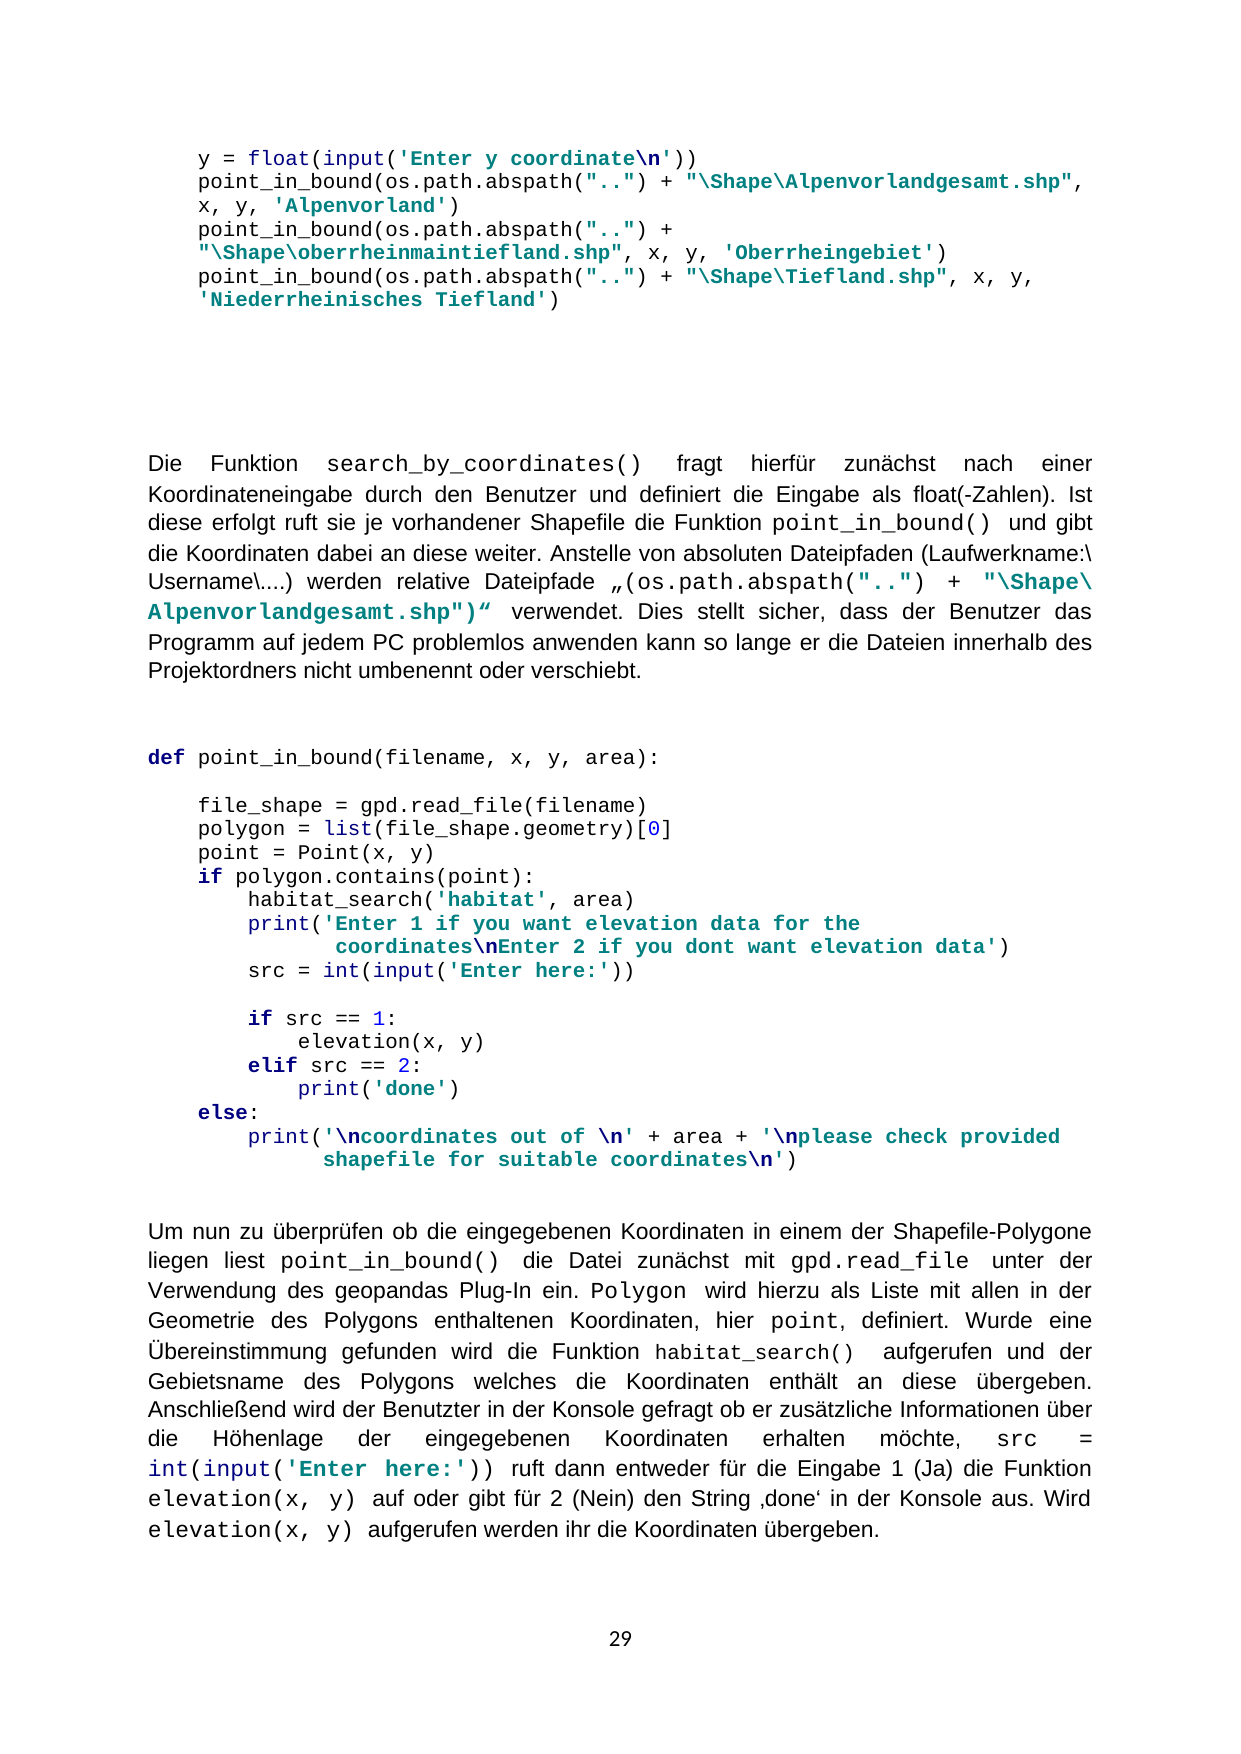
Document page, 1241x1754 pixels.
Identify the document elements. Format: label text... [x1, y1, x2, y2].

text "\Shape\oberrheinmaintiefland.shp", x, y, 'Oberrheingebiet') point_in_bound(os.path.abspath("..") + "\Shape\Tiefland.shp", x, y, [148, 242, 1093, 289]
text coordinates\nEnter 2 if you dont want elevation data') src = int(input('Enter here:')) if src == 1: elevation(x, y) elif src == 2: print('done') else: print('\ncoordinates out of \n' + area + '\nplease check provided [148, 937, 1093, 1149]
text x, y, 'Alpenvorland') point_in_bound(os.path.abspath("..") + [148, 195, 1093, 242]
text def point_in_bound(filename, x, y, area): file_shape = gpd.read_file(filename) polygon = list(file_shape.geometry)[0] point = Point(x, y) if polygon.contains(point): habitat_search('habitat', area) print('Enter 1 if you want elevation data for the [148, 747, 1093, 937]
text Die Funktion search_by_coordinates() fragt hierfür zunächst nach einer Koordinateneingabe durch den Benutzer und definiert die Eingabe als float(-Zahlen). Ist diese erfolgt ruft sie je vorhandener Shapefile die Funktion point_in_bound() und gibt die Koordinaten dabei an diese weiter. Anstelle von absoluten Dateipfaden (Laufwerkname:\Username\....) werden relative Dateipfade „(os.path.abspath("..") + "\Shape\Alpenvorlandgesamt.shp")“ verwendet. Dies stellt sicher, dass der Benutzer das Programm auf jedem PC problemlos anwenden kann so lange er die Dateien innerhalb des Projektordners nicht umbenennt oder verschiebt. [148, 450, 1093, 683]
text 'Niederrheinisches Tiefland') [148, 289, 1093, 313]
text shapefile for suitable coordinates\n') [148, 1149, 1093, 1173]
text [148, 148, 1093, 195]
text Um nun zu überprüfen ob die eingegebenen Koordinaten in einem der Shapefile-Polygone liegen liest point_in_bound() die Datei zunächst mit gpd.read_file unter der Verwendung des geopandas Plug-In ein. Polygon wird hierzu als Liste mit allen in der Geometrie des Polygons enthaltenen Koordinaten, hier point, definiert. Wurde eine Übereinstimmung gefunden wird die Funktion habitat_search() aufgerufen und der Gebietsname des Polygons welches die Koordinaten enthält an diese übergeben. Anschließend wird der Benutzter in der Konsole gefragt ob er zusätzliche Informationen über die Höhenlage der eingegebenen Koordinaten erhalten möchte, src = int(input('Enter here:')) ruft dann entweder für die Eingabe 1 (Ja) die Funktion elevation(x, y) auf oder gibt für 2 (Nein) den String ‚done‘ in der Konsole aus. Wird elevation(x, y) aufgerufen werden ihr die Koordinaten übergeben. [148, 1218, 1093, 1544]
